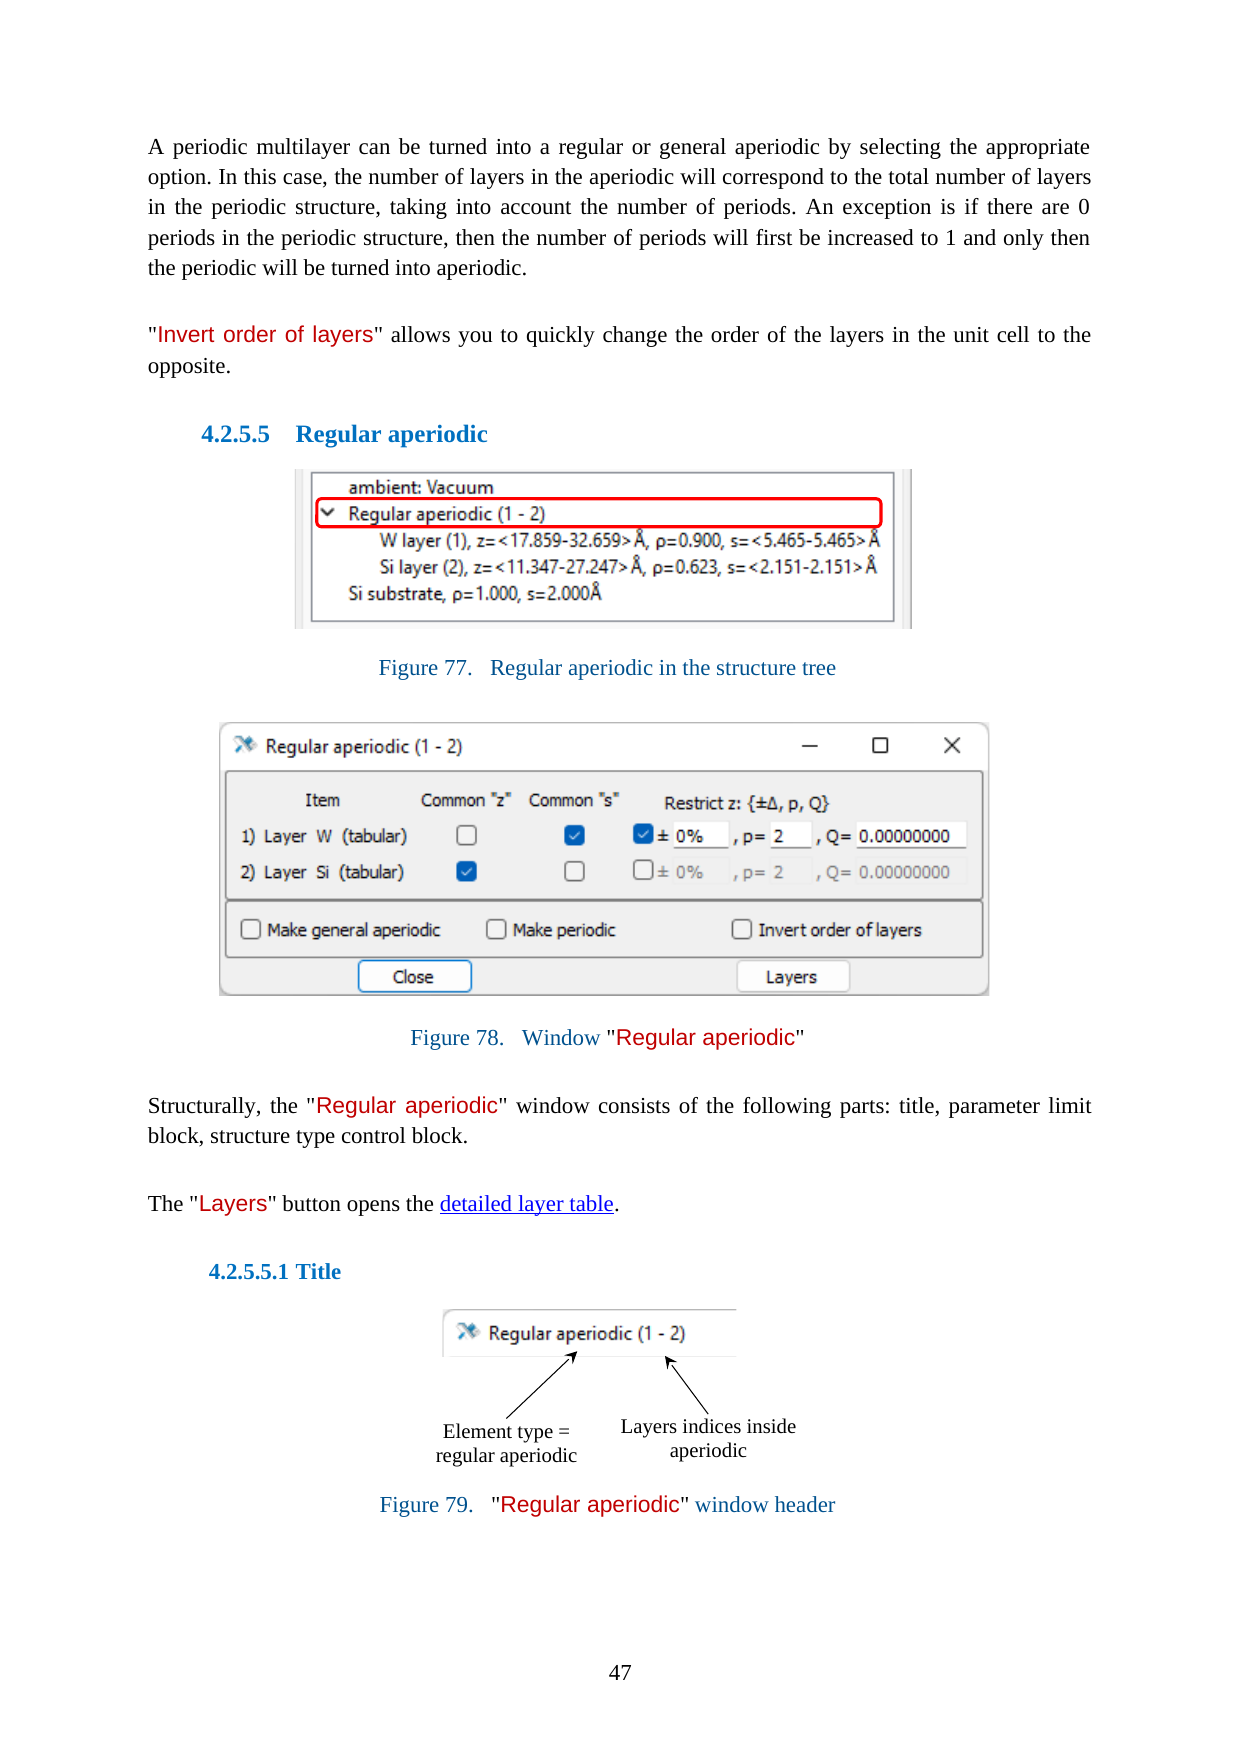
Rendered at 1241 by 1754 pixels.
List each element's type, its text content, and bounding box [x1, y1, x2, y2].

picture [294, 469, 912, 629]
picture [219, 722, 990, 996]
text The "Layers" button opens the detailed layer table. [148, 1190, 1093, 1217]
subtitle Title [209, 1258, 1093, 1284]
text "Invert order of layers" allows you to quickly change the order of the layers in the unit cell to the opposite. [148, 321, 1093, 378]
subtitle Regular aperiodic [201, 419, 1093, 448]
list "Regular aperiodic" window header [178, 1309, 1093, 1517]
picture [442, 1309, 737, 1357]
text Structurally, the "Regular aperiodic" window consists of the following parts: title, parameter limit block, structure type control block. [148, 1092, 1093, 1149]
text A periodic multilayer can be turned into a regular or general aperiodic by selecting the appropriate option. In this case, the number of layers in the aperiodic will correspond to the total number of layers in the periodic structure, taking into account the number of periods. An exception is if there are 0 periods in the periodic structure, then the number of periods will first be increased to 1 and only then the periodic will be turned into aperiodic. [148, 133, 1093, 280]
